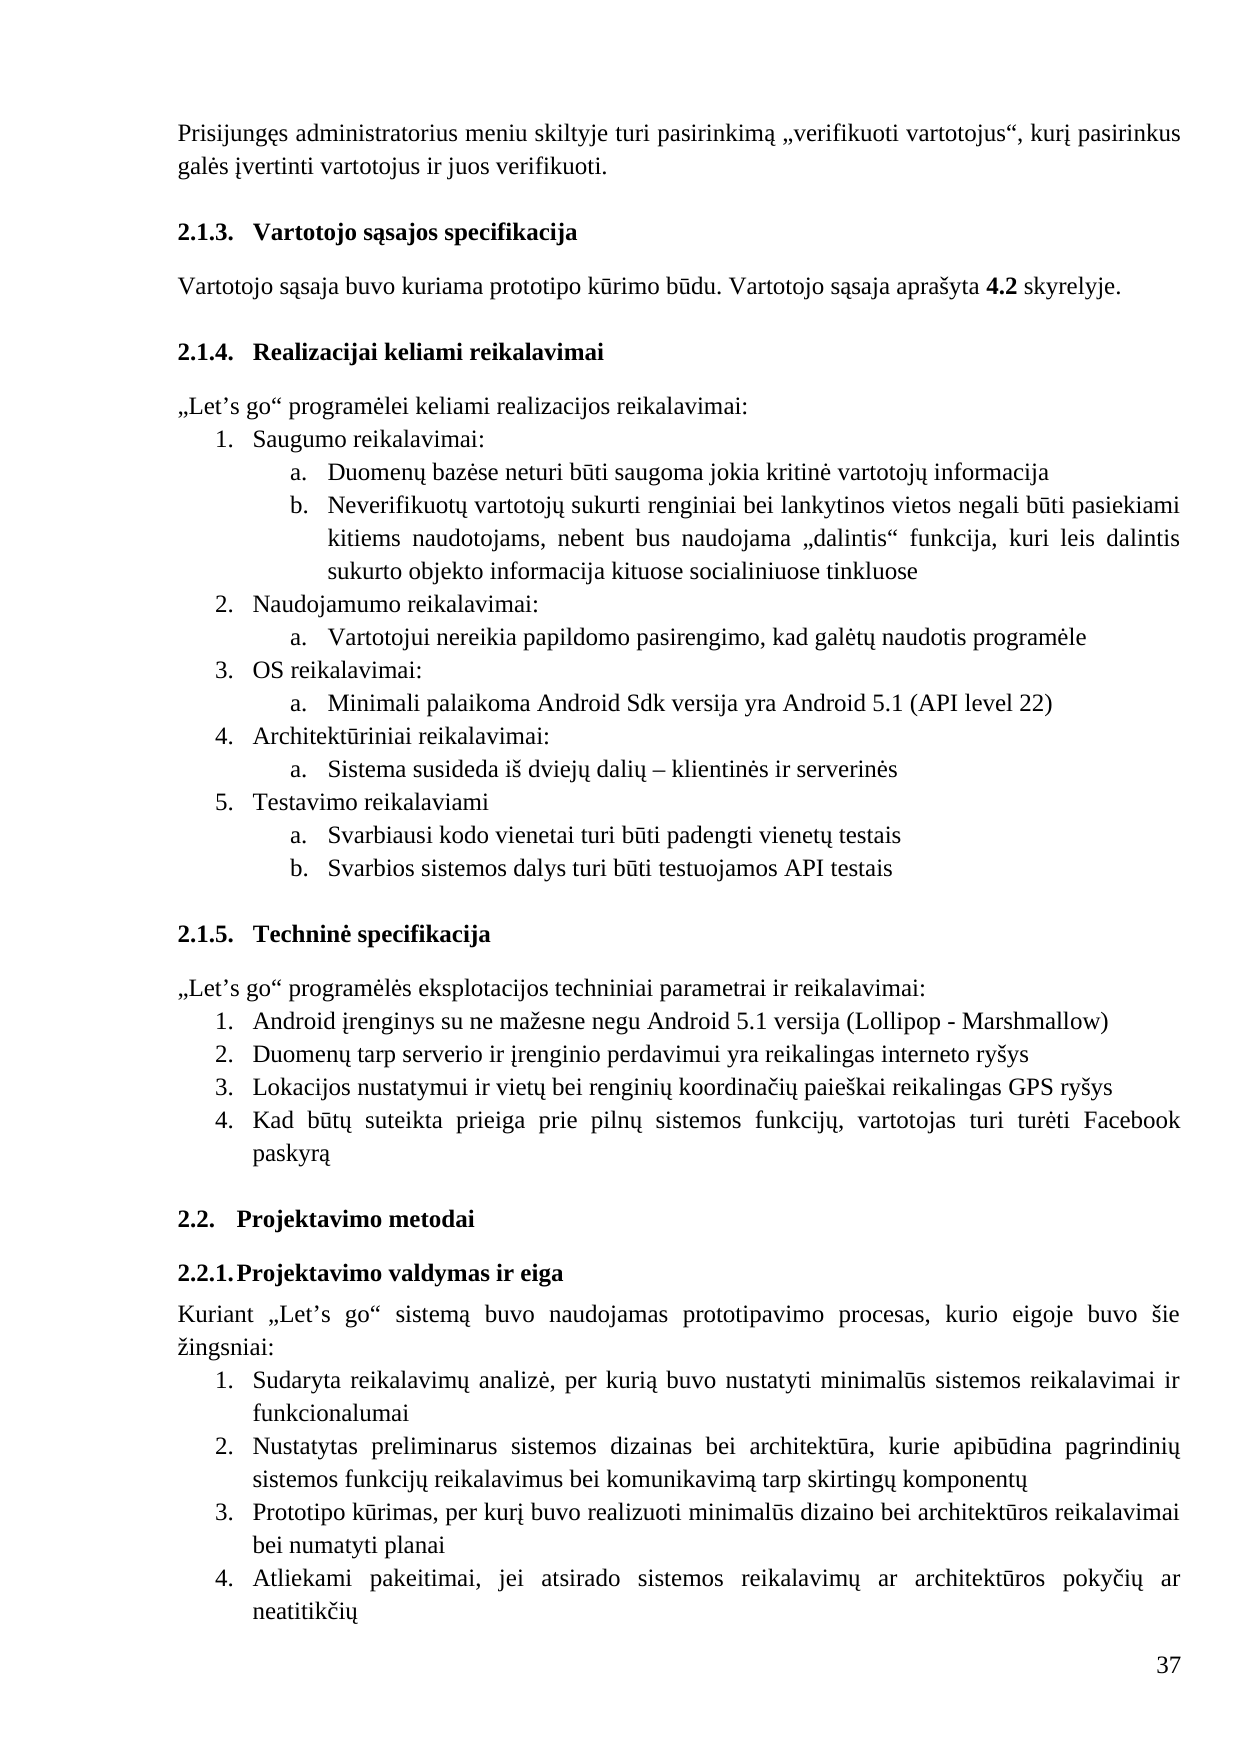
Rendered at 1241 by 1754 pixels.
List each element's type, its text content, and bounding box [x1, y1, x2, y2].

list Svarbios sistemos dalys turi būti testuojamos API testais [290, 853, 1181, 882]
list Neverifikuotų vartotojų sukurti renginiai bei lankytinos vietos negali būti pasiekiami kitiems naudotojams, nebent bus naudojama „dalintis“ funkcija, kuri leis dalintis sukurto objekto informacija kituose socialiniuose tinkluose [290, 490, 1181, 585]
list Vartotojui nereikia papildomo pasirengimo, kad galėtų naudotis programėle [290, 622, 1181, 651]
subtitle Projektavimo metodai [177, 1204, 1181, 1233]
list Testavimo reikalaviami [215, 787, 1181, 816]
text „Let’s go“ programėlei keliami realizacijos reikalavimai: [177, 391, 1181, 420]
list Architektūriniai reikalavimai: [215, 721, 1181, 750]
subtitle Projektavimo valdymas ir eiga [177, 1258, 1181, 1287]
text Prisijungęs administratorius meniu skiltyje turi pasirinkimą „verifikuoti vartotojus“, kurį pasirinkus galės įvertinti vartotojus ir juos verifikuoti. [177, 118, 1181, 180]
text Kuriant „Let’s go“ sistemą buvo naudojamas prototipavimo procesas, kurio eigoje buvo šie žingsniai: [177, 1299, 1181, 1360]
text Vartotojo sąsaja buvo kuriama prototipo kūrimo būdu. Vartotojo sąsaja aprašyta 4.2 skyrelyje. [177, 271, 1181, 300]
list Duomenų tarp serverio ir įrenginio perdavimui yra reikalingas interneto ryšys [215, 1039, 1181, 1068]
list OS reikalavimai: [215, 655, 1181, 684]
list Duomenų bazėse neturi būti saugoma jokia kritinė vartotojų informacija [290, 457, 1181, 486]
list Sistema susideda iš dviejų dalių – klientinės ir serverinės [290, 754, 1181, 783]
subtitle Realizacijai keliami reikalavimai [177, 337, 1181, 366]
list Naudojamumo reikalavimai: [215, 589, 1181, 618]
list Lokacijos nustatymui ir vietų bei renginių koordinačių paieškai reikalingas GPS ryšys [215, 1072, 1181, 1101]
list Kad būtų suteikta prieiga prie pilnų sistemos funkcijų, vartotojas turi turėti Facebook paskyrą [215, 1105, 1181, 1167]
list Minimali palaikoma Android Sdk versija yra Android 5.1 (API level 22) [290, 688, 1181, 717]
list Android įrenginys su ne mažesne negu Android 5.1 versija (Lollipop - Marshmallow) [215, 1006, 1181, 1035]
subtitle Vartotojo sąsajos specifikacija [177, 217, 1181, 246]
list Saugumo reikalavimai: [215, 424, 1181, 453]
list Svarbiausi kodo vienetai turi būti padengti vienetų testais [290, 820, 1181, 849]
list Nustatytas preliminarus sistemos dizainas bei architektūra, kurie apibūdina pagrindinių sistemos funkcijų reikalavimus bei komunikavimą tarp skirtingų komponentų [215, 1431, 1181, 1492]
text „Let’s go“ programėlės eksplotacijos techniniai parametrai ir reikalavimai: [177, 973, 1181, 1002]
subtitle Techninė specifikacija [177, 919, 1181, 948]
list Prototipo kūrimas, per kurį buvo realizuoti minimalūs dizaino bei architektūros reikalavimai bei numatyti planai [215, 1497, 1181, 1558]
list Sudaryta reikalavimų analizė, per kurią buvo nustatyti minimalūs sistemos reikalavimai ir funkcionalumai [215, 1365, 1181, 1426]
list Atliekami pakeitimai, jei atsirado sistemos reikalavimų ar architektūros pokyčių ar neatitikčių [215, 1563, 1181, 1624]
